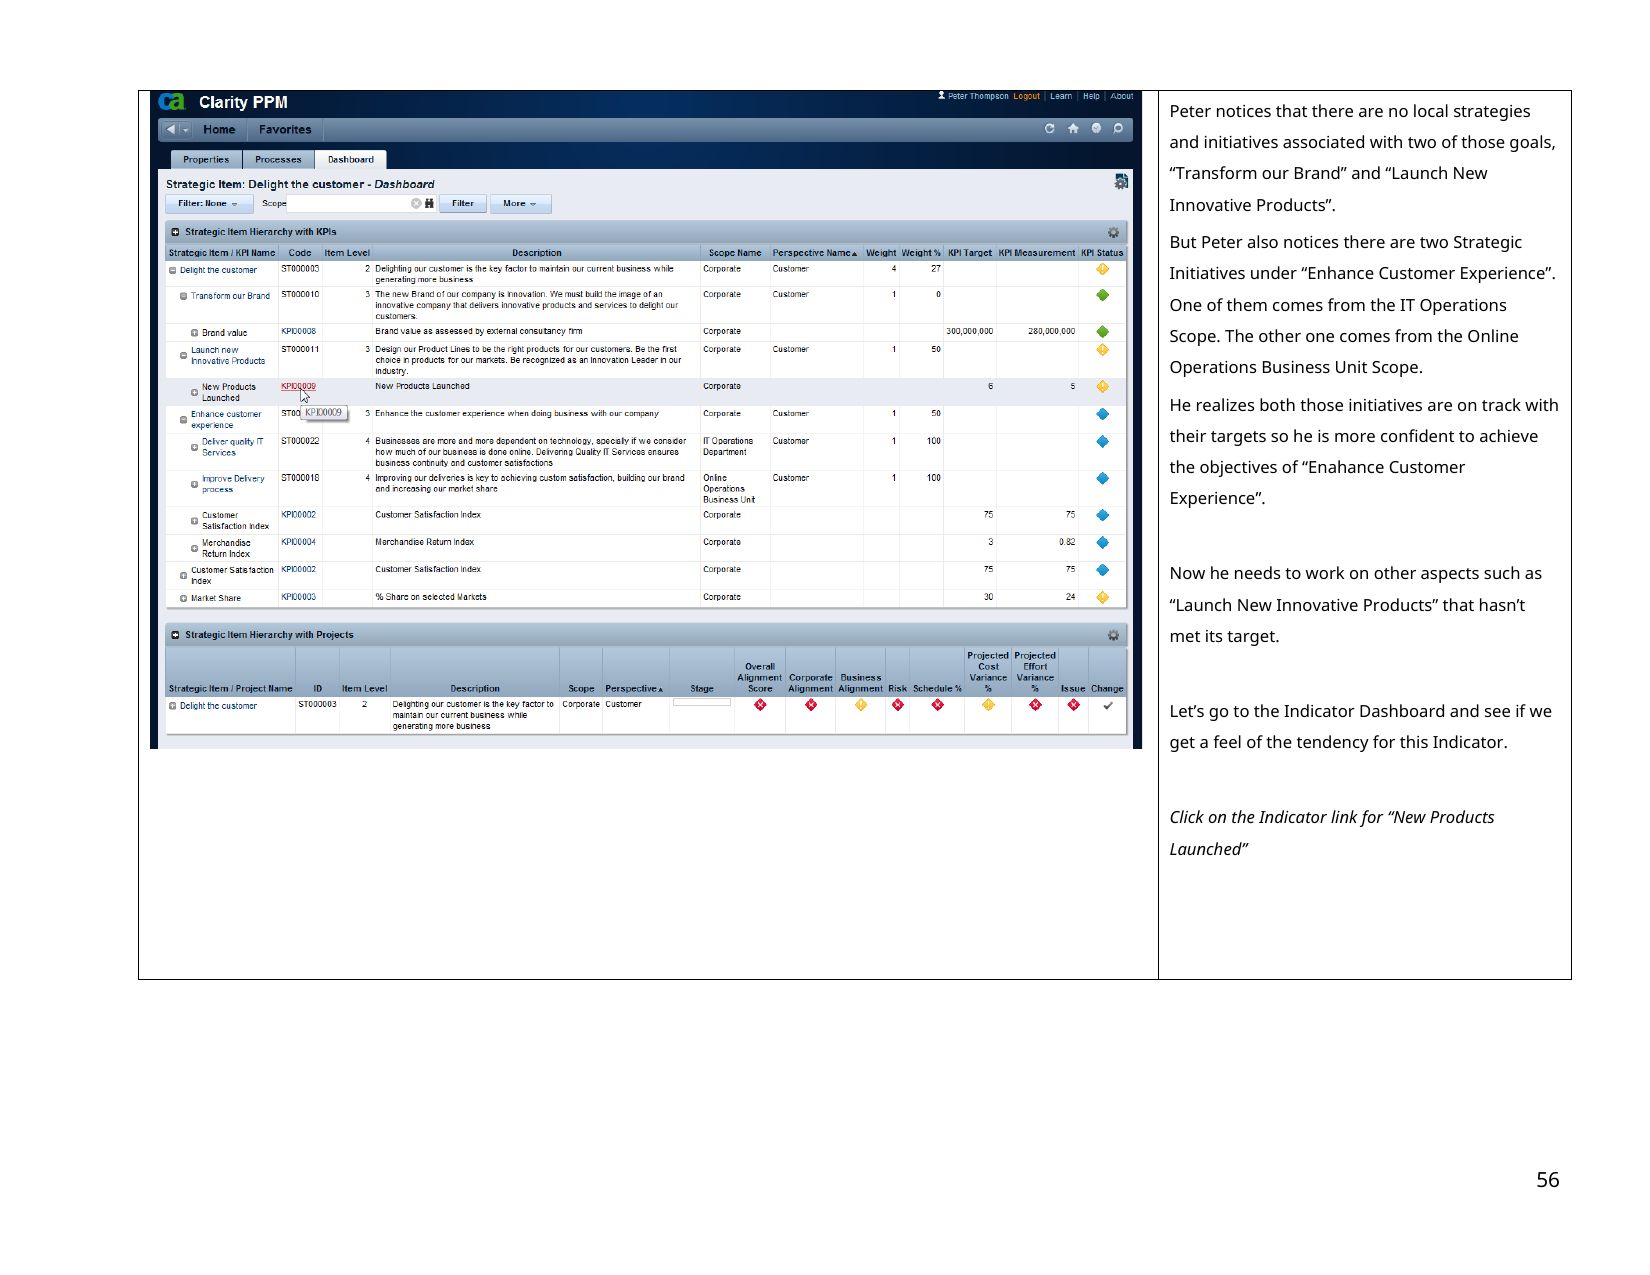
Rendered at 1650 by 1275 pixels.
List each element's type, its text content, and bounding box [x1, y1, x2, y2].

picture [150, 91, 1143, 749]
table_cell [139, 91, 1158, 978]
table_cell Peter notices that there are no local strategies and initiatives associated with two of those goals, “Transform our Brand” and “Launch New Innovative Products”. But Peter also notices there are two Strategic Initiatives under “Enhance Customer Experience”. One of them comes from the IT Operations Scope. The other one comes from the Online Operations Business Unit Scope. He realizes both those initiatives are on track with their targets so he is more confident to achieve the objectives of “Enahance Customer Experience”. Now he needs to work on other aspects such as “Launch New Innovative Products” that hasn’t met its target. Let’s go to the Indicator Dashboard and see if we get a feel of the tendency for this Indicator. Click on the Indicator link for “New Products Launched” [1159, 91, 1571, 978]
